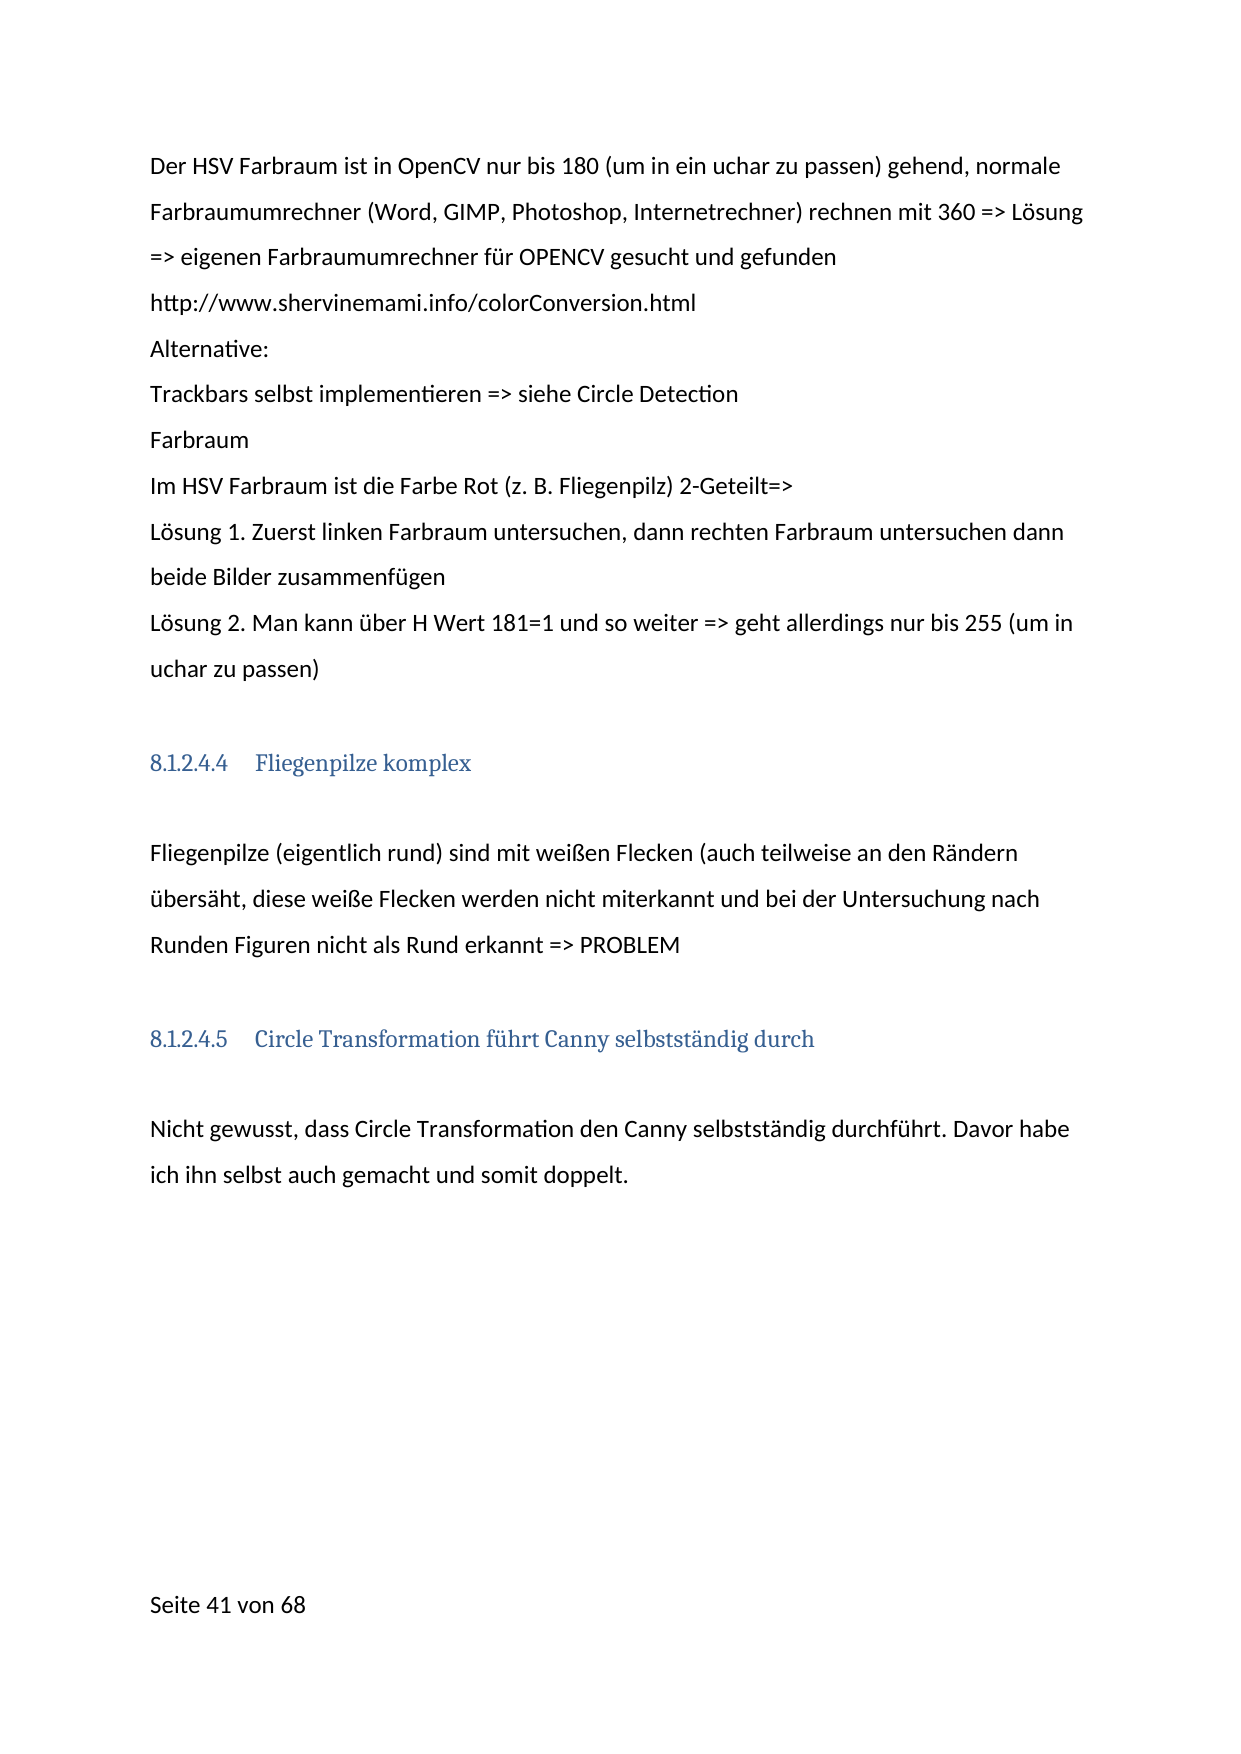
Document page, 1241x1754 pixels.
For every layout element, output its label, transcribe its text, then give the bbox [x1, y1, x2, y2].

text Im HSV Farbraum ist die Farbe Rot (z. B. Fliegenpilz) 2-Geteilt=> [150, 470, 1090, 501]
text Der HSV Farbraum ist in OpenCV nur bis 180 (um in ein uchar zu passen) gehend, normale Farbraumumrechner (Word, GIMP, Photoshop, Internetrechner) rechnen mit 360 => Lösung => eigenen Farbraumumrechner für OPENCV gesucht und gefunden [150, 150, 1090, 272]
subtitle Fliegenpilze komplex [150, 749, 1090, 777]
text Farbraum [150, 424, 1090, 455]
text Nicht gewusst, dass Circle Transformation den Canny selbstständig durchführt. Davor habe ich ihn selbst auch gemacht und somit doppelt. [150, 1113, 1090, 1190]
text Trackbars selbst implementieren => siehe Circle Detection [150, 379, 1090, 409]
text Fliegenpilze (eigentlich rund) sind mit weißen Flecken (auch teilweise an den Rändern übersäht, diese weiße Flecken werden nicht miterkannt und bei der Untersuchung nach Runden Figuren nicht als Rund erkannt => PROBLEM [150, 837, 1090, 959]
text Lösung 2. Man kann über H Wert 181=1 und so weiter => geht allerdings nur bis 255 (um in uchar zu passen) [150, 607, 1090, 683]
text http://www.shervinemami.info/colorConversion.html [150, 287, 1090, 318]
text Alternative: [150, 333, 1090, 363]
subtitle Circle Transformation führt Canny selbstständig durch [150, 1024, 1090, 1053]
text Lösung 1. Zuerst linken Farbraum untersuchen, dann rechten Farbraum untersuchen dann beide Bilder zusammenfügen [150, 516, 1090, 592]
